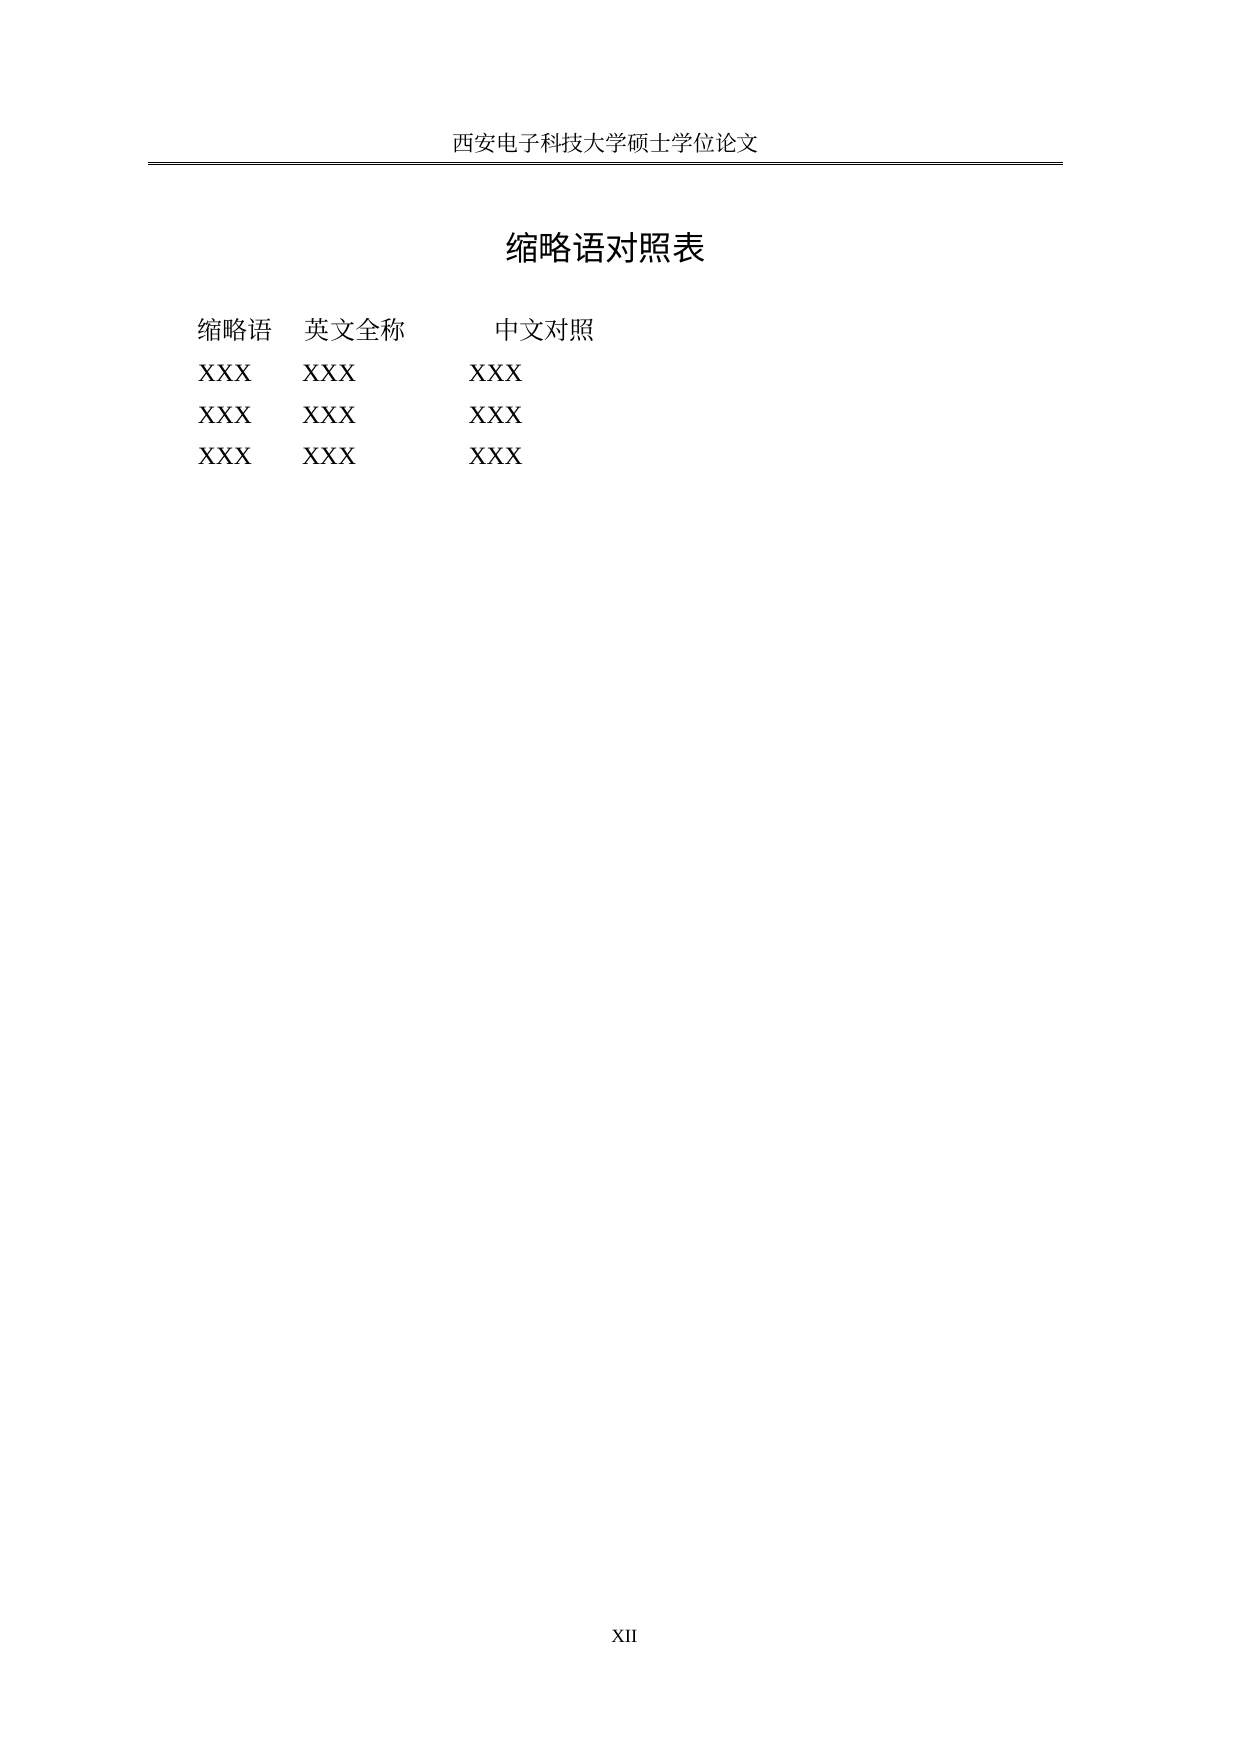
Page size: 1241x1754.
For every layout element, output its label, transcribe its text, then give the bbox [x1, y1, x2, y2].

text XXX XXX XXX [148, 390, 1063, 431]
text 缩略语 英文全称 中文对照 [148, 306, 1063, 348]
text XXX XXX XXX [148, 431, 1063, 473]
text 缩略语对照表 [148, 227, 1063, 269]
text XXX XXX XXX [148, 348, 1063, 390]
